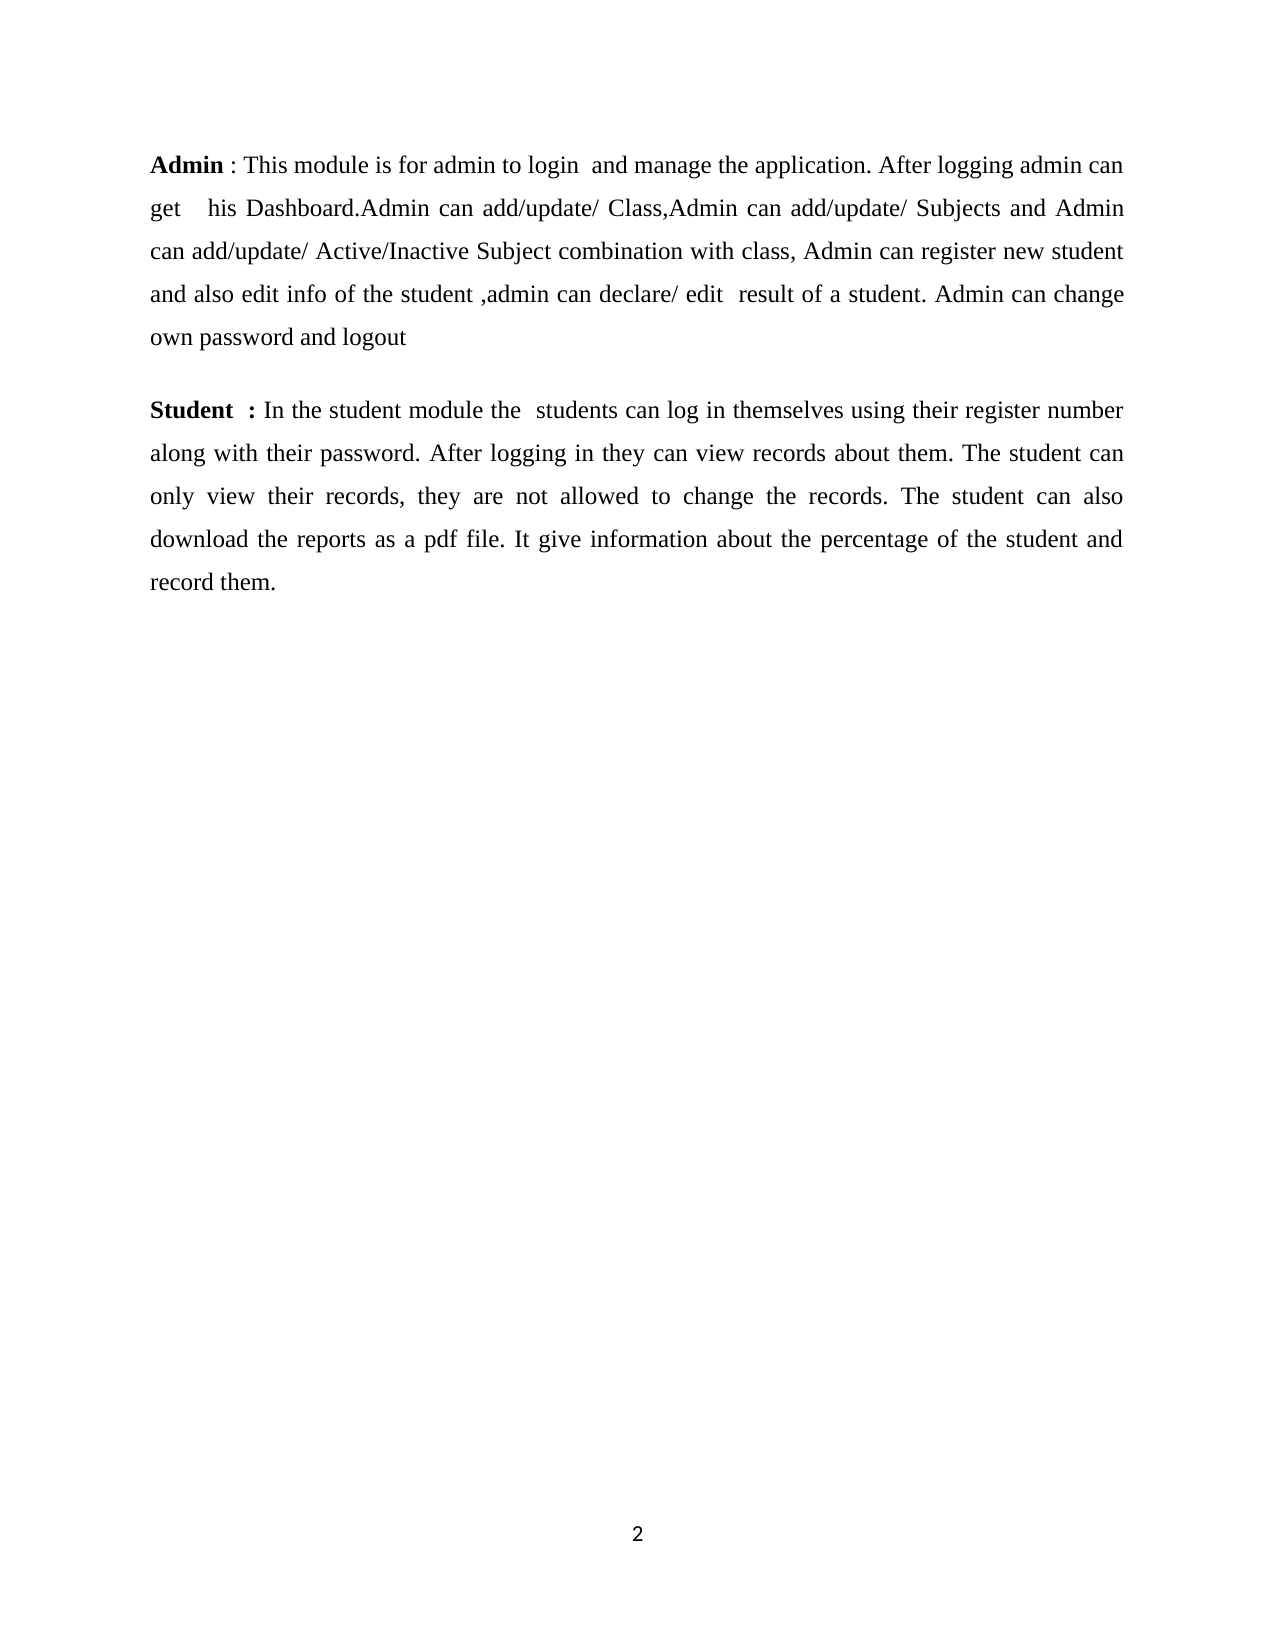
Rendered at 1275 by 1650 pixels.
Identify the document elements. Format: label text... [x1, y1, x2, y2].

text Student : In the student module the students can log in themselves using their register number along with their password. After logging in they can view records about them. The student can only view their records, they are not allowed to change the records. The student can also download the reports as a pdf file. It give information about the percentage of the student and record them. [150, 395, 1125, 596]
text Admin : This module is for admin to login and manage the application. After logging admin can get his Dashboard.Admin can add/update/ Class,Admin can add/update/ Subjects and Admin can add/update/ Active/Inactive Subject combination with class, Admin can register new student and also edit info of the student ,admin can declare/ edit result of a student. Admin can change own password and logout [150, 150, 1125, 351]
